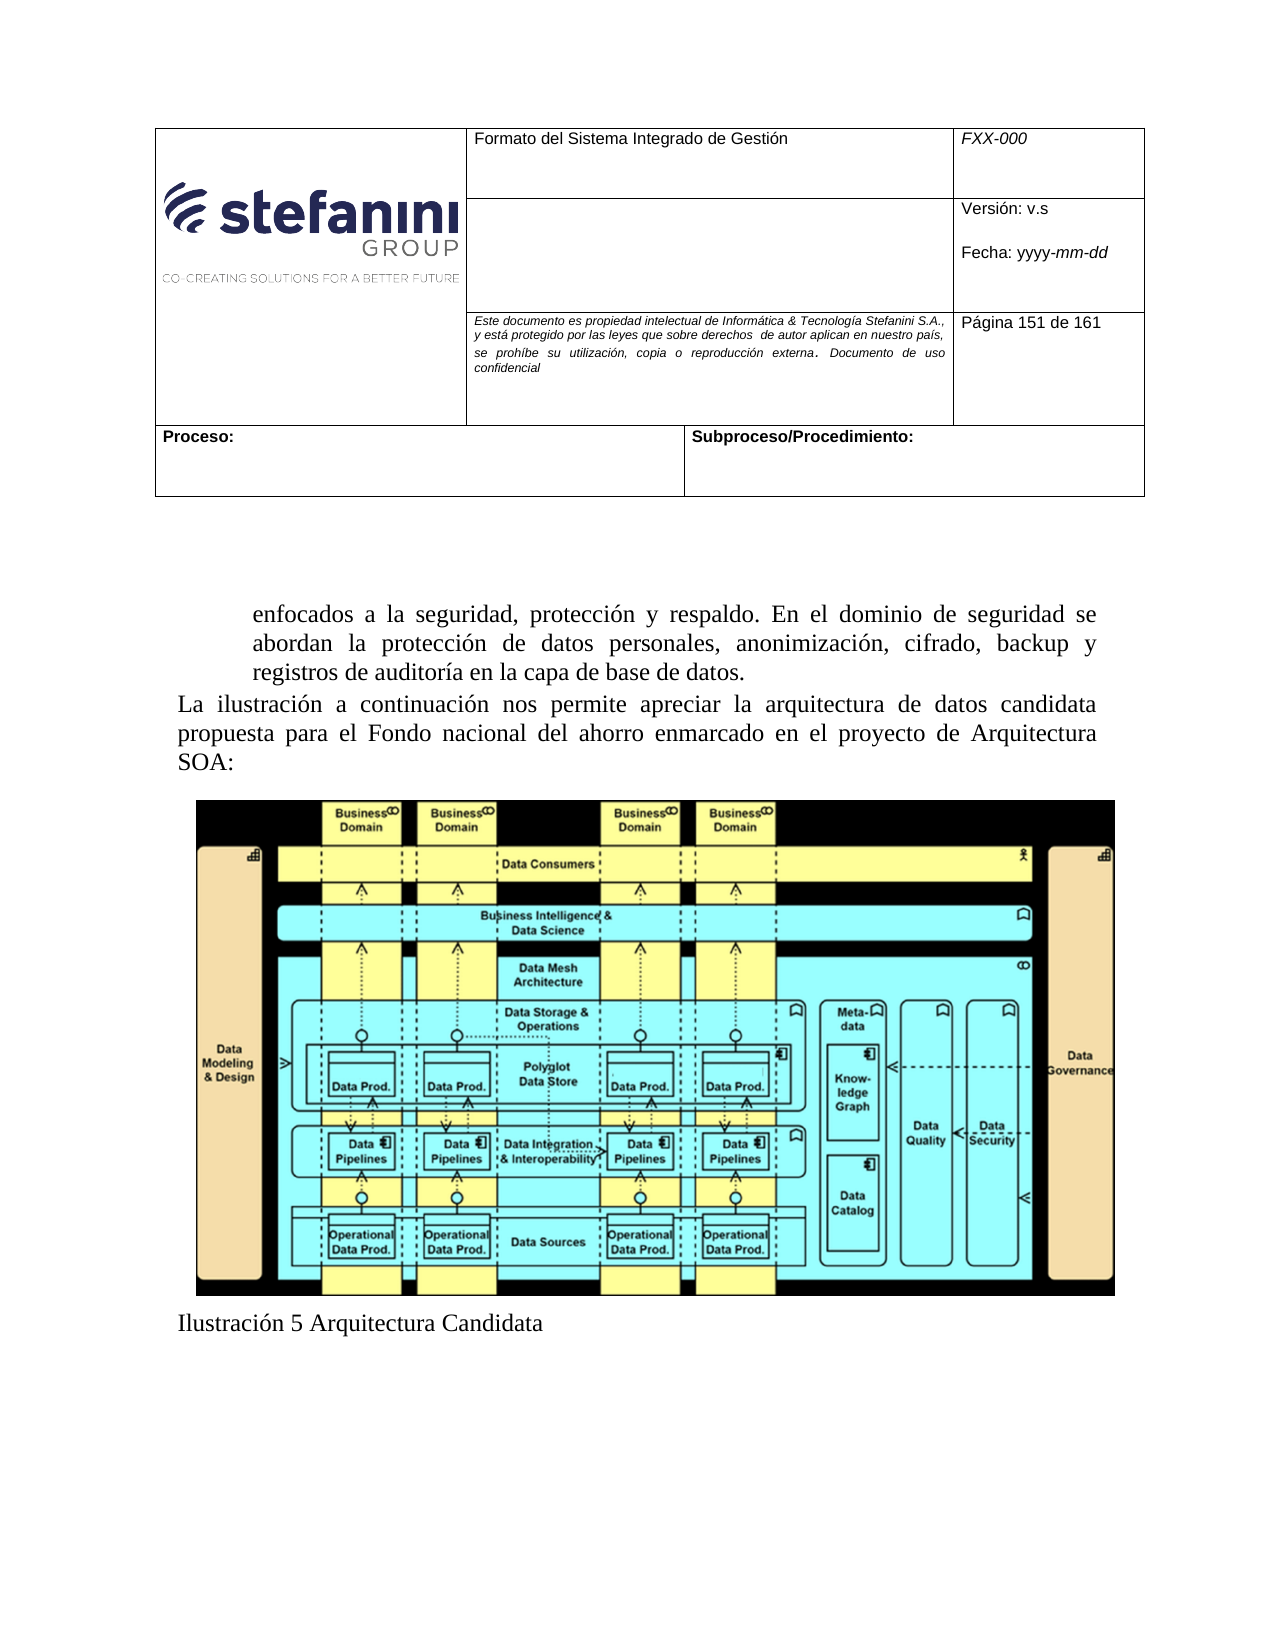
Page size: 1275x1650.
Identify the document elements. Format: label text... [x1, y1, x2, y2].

text La ilustración a continuación nos permite apreciar la arquitectura de datos candidata propuesta para el Fondo nacional del ahorro enmarcado en el proyecto de Arquitectura SOA: [177, 689, 1098, 776]
picture [162, 182, 460, 286]
text Ilustración 5 Arquitectura Candidata [177, 1308, 1098, 1336]
picture [196, 800, 1115, 1296]
list Seguridad: Esta capacidad se encuentra alineada al domino de seguridad de la arquitectura empresarial del FNA. En esta se deben abordar capacidades de datos enfocados a la seguridad, protección y respaldo. En el dominio de seguridad se abordan la protección de datos personales, anonimización, cifrado, backup y registros de auditoría en la capa de base de datos. [202, 599, 1098, 686]
